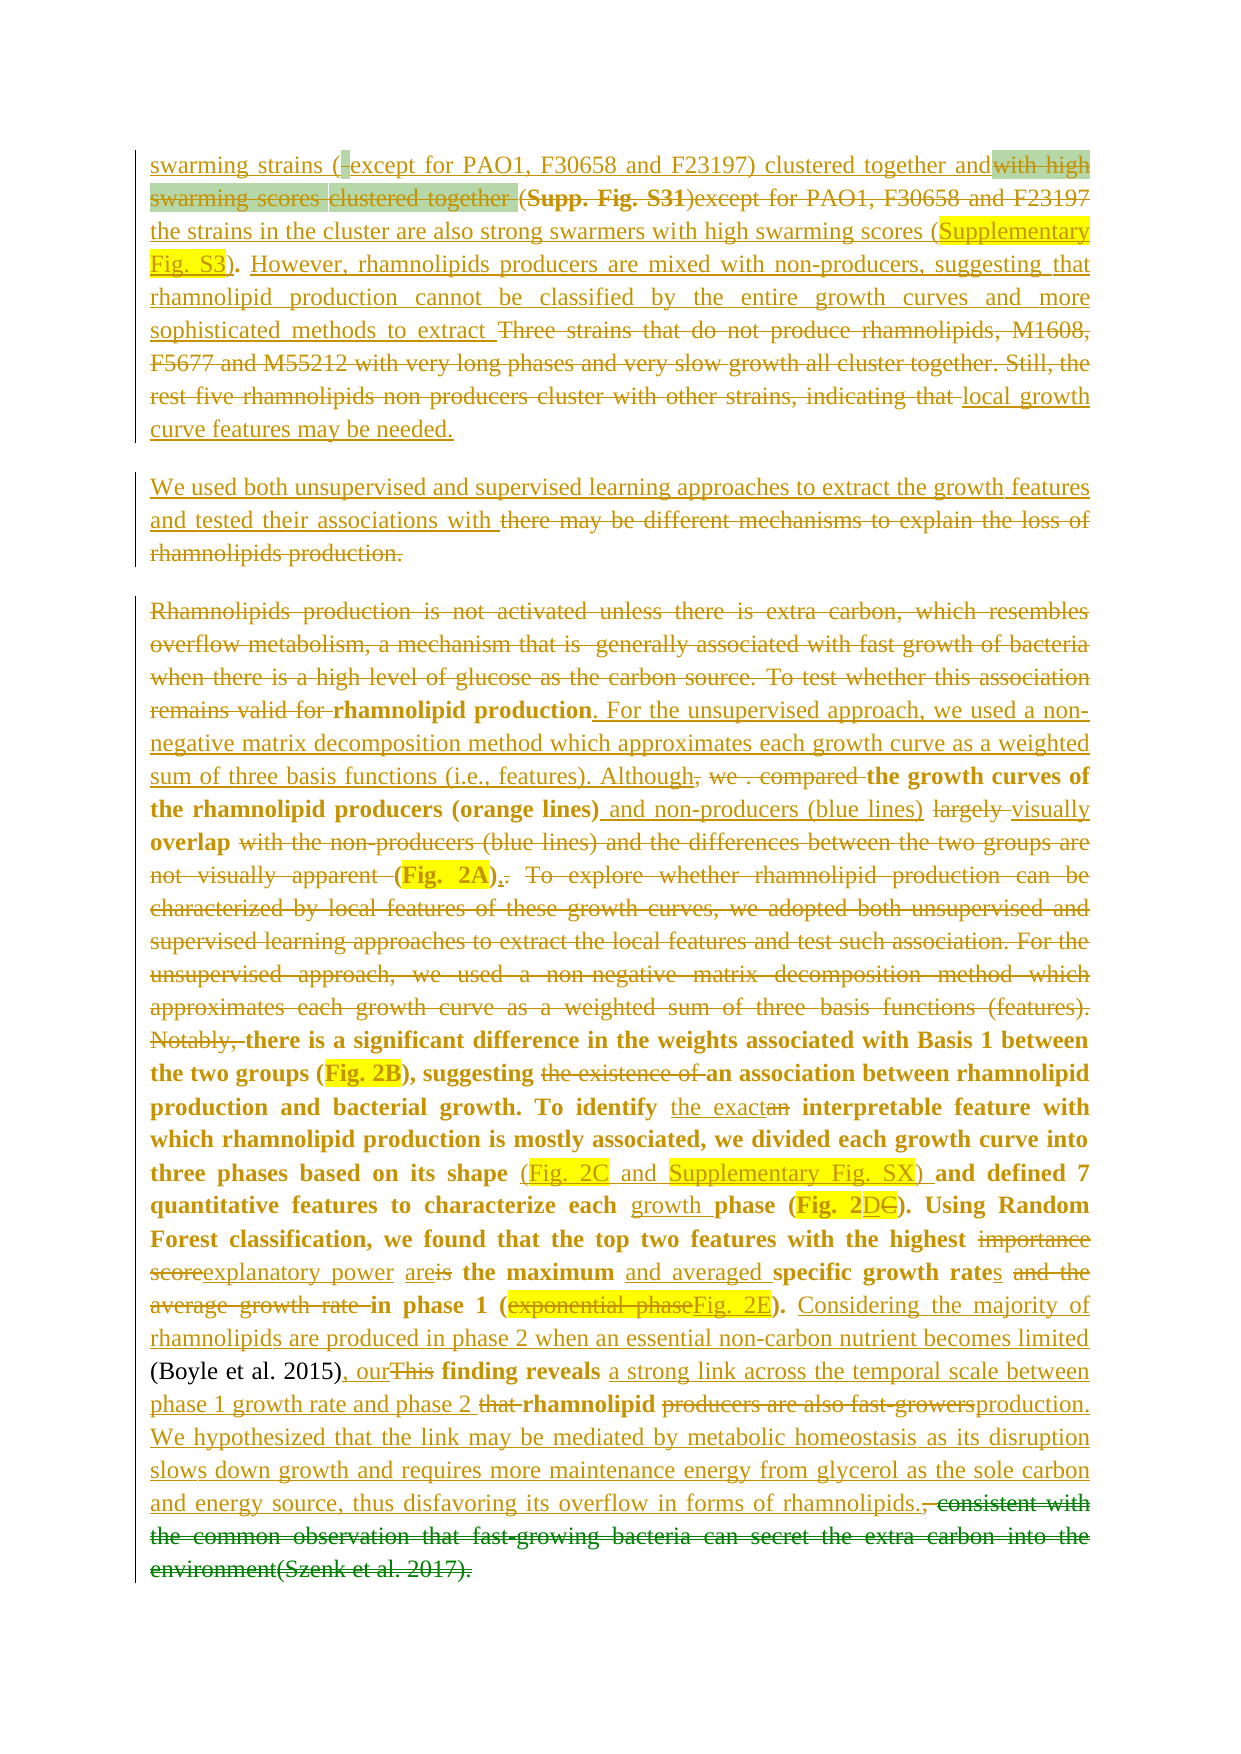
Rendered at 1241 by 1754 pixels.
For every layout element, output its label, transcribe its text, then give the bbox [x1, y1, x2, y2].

text rhamnolipid production the growth curves of the rhamnolipid producers (orange lines) overlap (Fig. 2A) there is a significant difference in the weights associated with Basis 1 between the two groups (Fig. 2B), suggesting an association between rhamnolipid production and bacterial growth. To identify interpretable feature with which rhamnolipid production is mostly associated, we divided each growth curve into three phases based on its shape and defined 7 quantitative features to characterize each phase (Fig. 2). Using Random Forest classification, we found that the top two features with the highest the maximum specific growth rate in phase 1 (). (Boyle et al. 2015) finding reveals rhamnolipid [150, 679, 1090, 753]
text rhamnolipid production the growth curves of the rhamnolipid producers (orange lines) overlap (Fig. 2A) there is a significant difference in the weights associated with Basis 1 between the two groups (Fig. 2B), suggesting an association between rhamnolipid production and bacterial growth. To identify interpretable feature with which rhamnolipid production is mostly associated, we divided each growth curve into three phases based on its shape and defined 7 quantitative features to characterize each phase (Fig. 2). Using Random Forest classification, we found that the top two features with the highest the maximum specific growth rate in phase 1 (). (Boyle et al. 2015) finding reveals rhamnolipid [150, 977, 1090, 1348]
text rhamnolipid production the growth curves of the rhamnolipid producers (orange lines) overlap (Fig. 2A) there is a significant difference in the weights associated with Basis 1 between the two groups (Fig. 2B), suggesting an association between rhamnolipid production and bacterial growth. To identify interpretable feature with which rhamnolipid production is mostly associated, we divided each growth curve into three phases based on its shape and defined 7 quantitative features to characterize each phase (Fig. 2). Using Random Forest classification, we found that the top two features with the highest the maximum specific growth rate in phase 1 (). (Boyle et al. 2015) finding reveals rhamnolipid [150, 1481, 1090, 1536]
text rhamnolipid production the growth curves of the rhamnolipid producers (orange lines) overlap (Fig. 2A) there is a significant difference in the weights associated with Basis 1 between the two groups (Fig. 2B), suggesting an association between rhamnolipid production and bacterial growth. To identify interpretable feature with which rhamnolipid production is mostly associated, we divided each growth curve into three phases based on its shape and defined 7 quantitative features to characterize each phase (Fig. 2). Using Random Forest classification, we found that the top two features with the highest the maximum specific growth rate in phase 1 (). (Boyle et al. 2015) finding reveals rhamnolipid [150, 755, 1090, 909]
text rhamnolipid production the growth curves of the rhamnolipid producers (orange lines) overlap (Fig. 2A) there is a significant difference in the weights associated with Basis 1 between the two groups (Fig. 2B), suggesting an association between rhamnolipid production and bacterial growth. To identify interpretable feature with which rhamnolipid production is mostly associated, we divided each growth curve into three phases based on its shape and defined 7 quantitative features to characterize each phase (Fig. 2). Using Random Forest classification, we found that the top two features with the highest the maximum specific growth rate in phase 1 (). (Boyle et al. 2015) finding reveals rhamnolipid [150, 596, 1090, 645]
text rhamnolipid production the growth curves of the rhamnolipid producers (orange lines) overlap (Fig. 2A) there is a significant difference in the weights associated with Basis 1 between the two groups (Fig. 2B), suggesting an association between rhamnolipid production and bacterial growth. To identify interpretable feature with which rhamnolipid production is mostly associated, we divided each growth curve into three phases based on its shape and defined 7 quantitative features to characterize each phase (Fig. 2). Using Random Forest classification, we found that the top two features with the highest the maximum specific growth rate in phase 1 (). (Boyle et al. 2015) finding reveals rhamnolipid [150, 1349, 1090, 1447]
